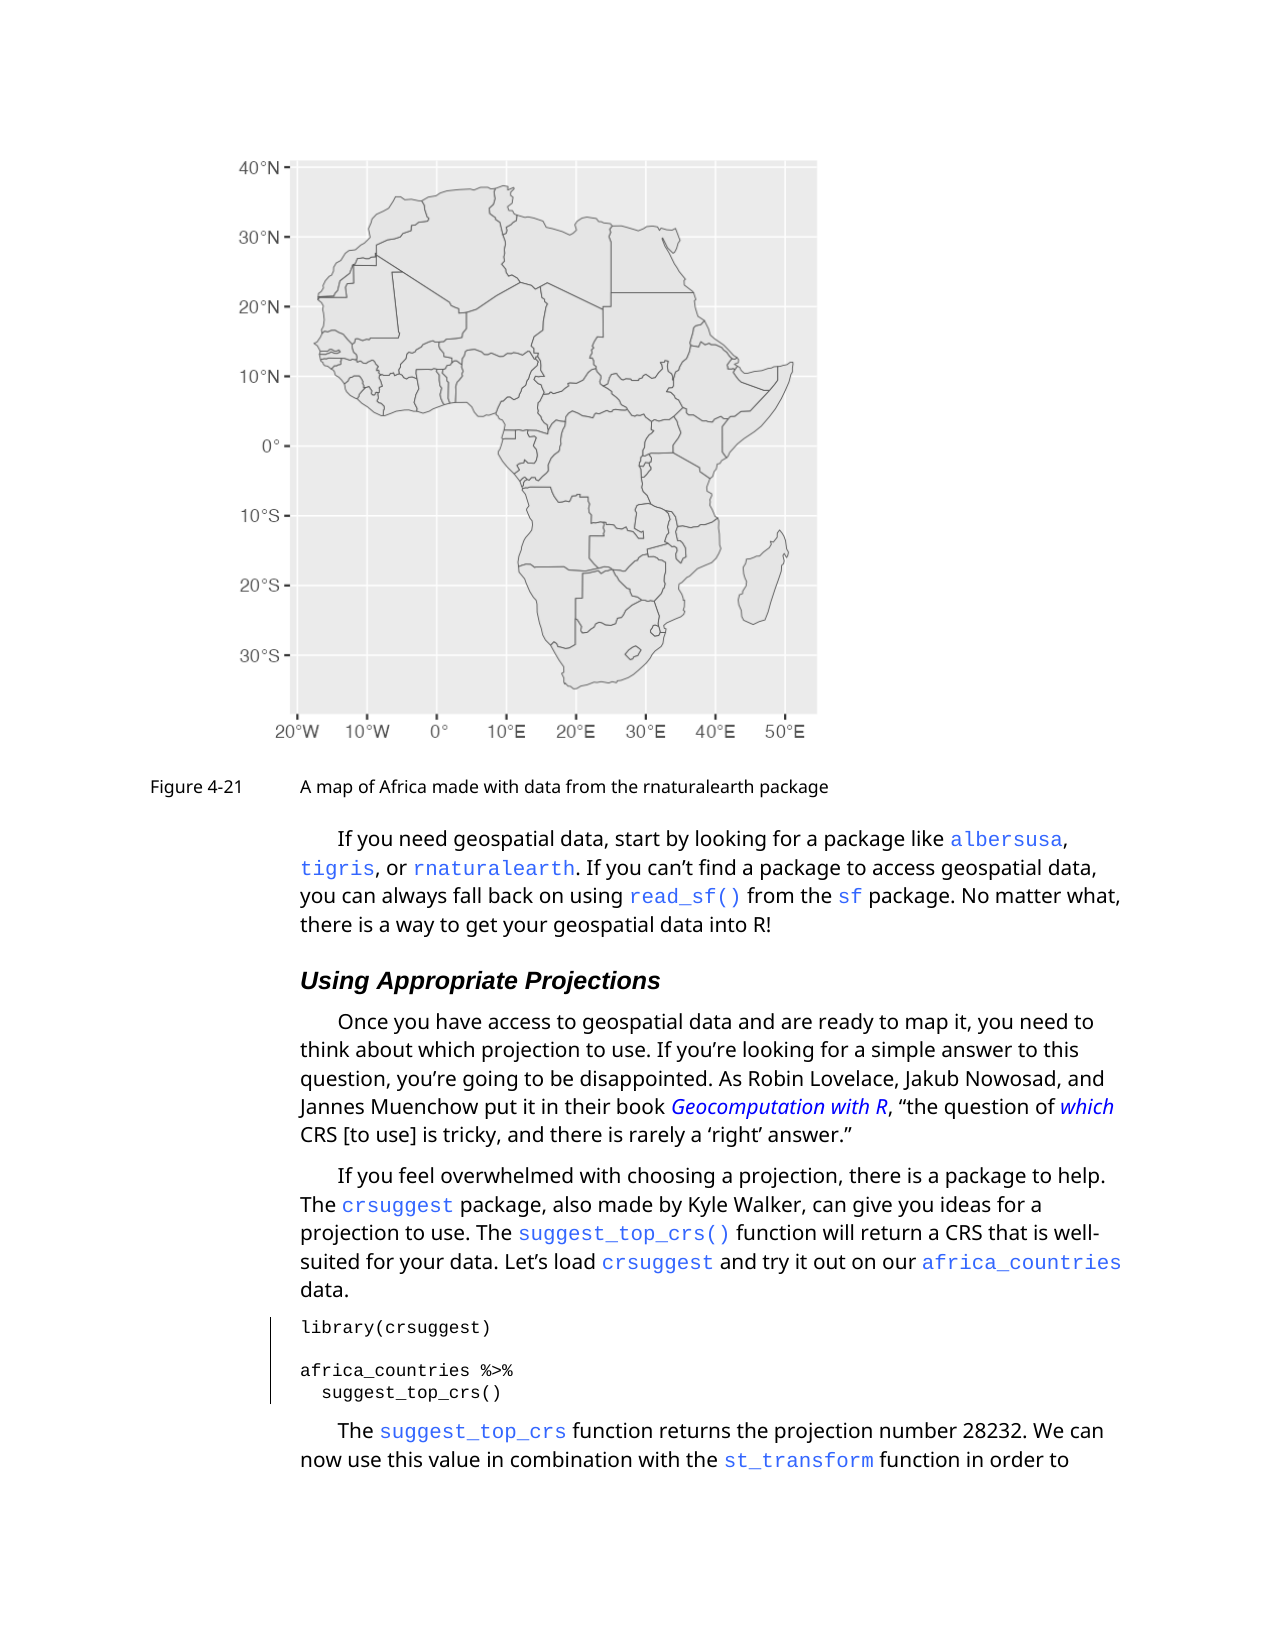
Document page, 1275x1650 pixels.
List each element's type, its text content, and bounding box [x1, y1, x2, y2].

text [300, 1417, 1125, 1474]
text A map of Africa made with data from the rnaturalearth package [150, 775, 1125, 799]
text If you need geospatial data, start by looking for a package like albersusa, tigris, or rnaturalearth. If you can’t find a package to access geospatial data, you can always fall back on using read_sf() from the sf package. No matter what, there is a way to get your geospatial data into R! [300, 824, 1125, 938]
text Once you have access to geospatial data and are ready to map it, you need to think about which projection to use. If you’re looking for a simple answer to this question, you’re going to be disappointed. As Robin Lovelace, Jakub Nowosad, and Jannes Muenchow put it in their book Geocomputation with R, “the question of which CRS [to use] is tricky, and there is rarely a ‘right’ answer.” [300, 1007, 1125, 1149]
text suggest_top_crs() [271, 1382, 1125, 1404]
text Using Appropriate Projections [300, 963, 1125, 994]
text library(crsuggest) [271, 1317, 1125, 1338]
text africa_countries %>% [271, 1360, 1125, 1382]
picture [150, 150, 905, 754]
text If you feel overwhelmed with choosing a projection, there is a package to help. The crsuggest package, also made by Kyle Walker, can give you ideas for a projection to use. The suggest_top_crs() function will return a CRS that is well-suited for your data. Let’s load crsuggest and try it out on our africa_countries data. [300, 1162, 1125, 1304]
